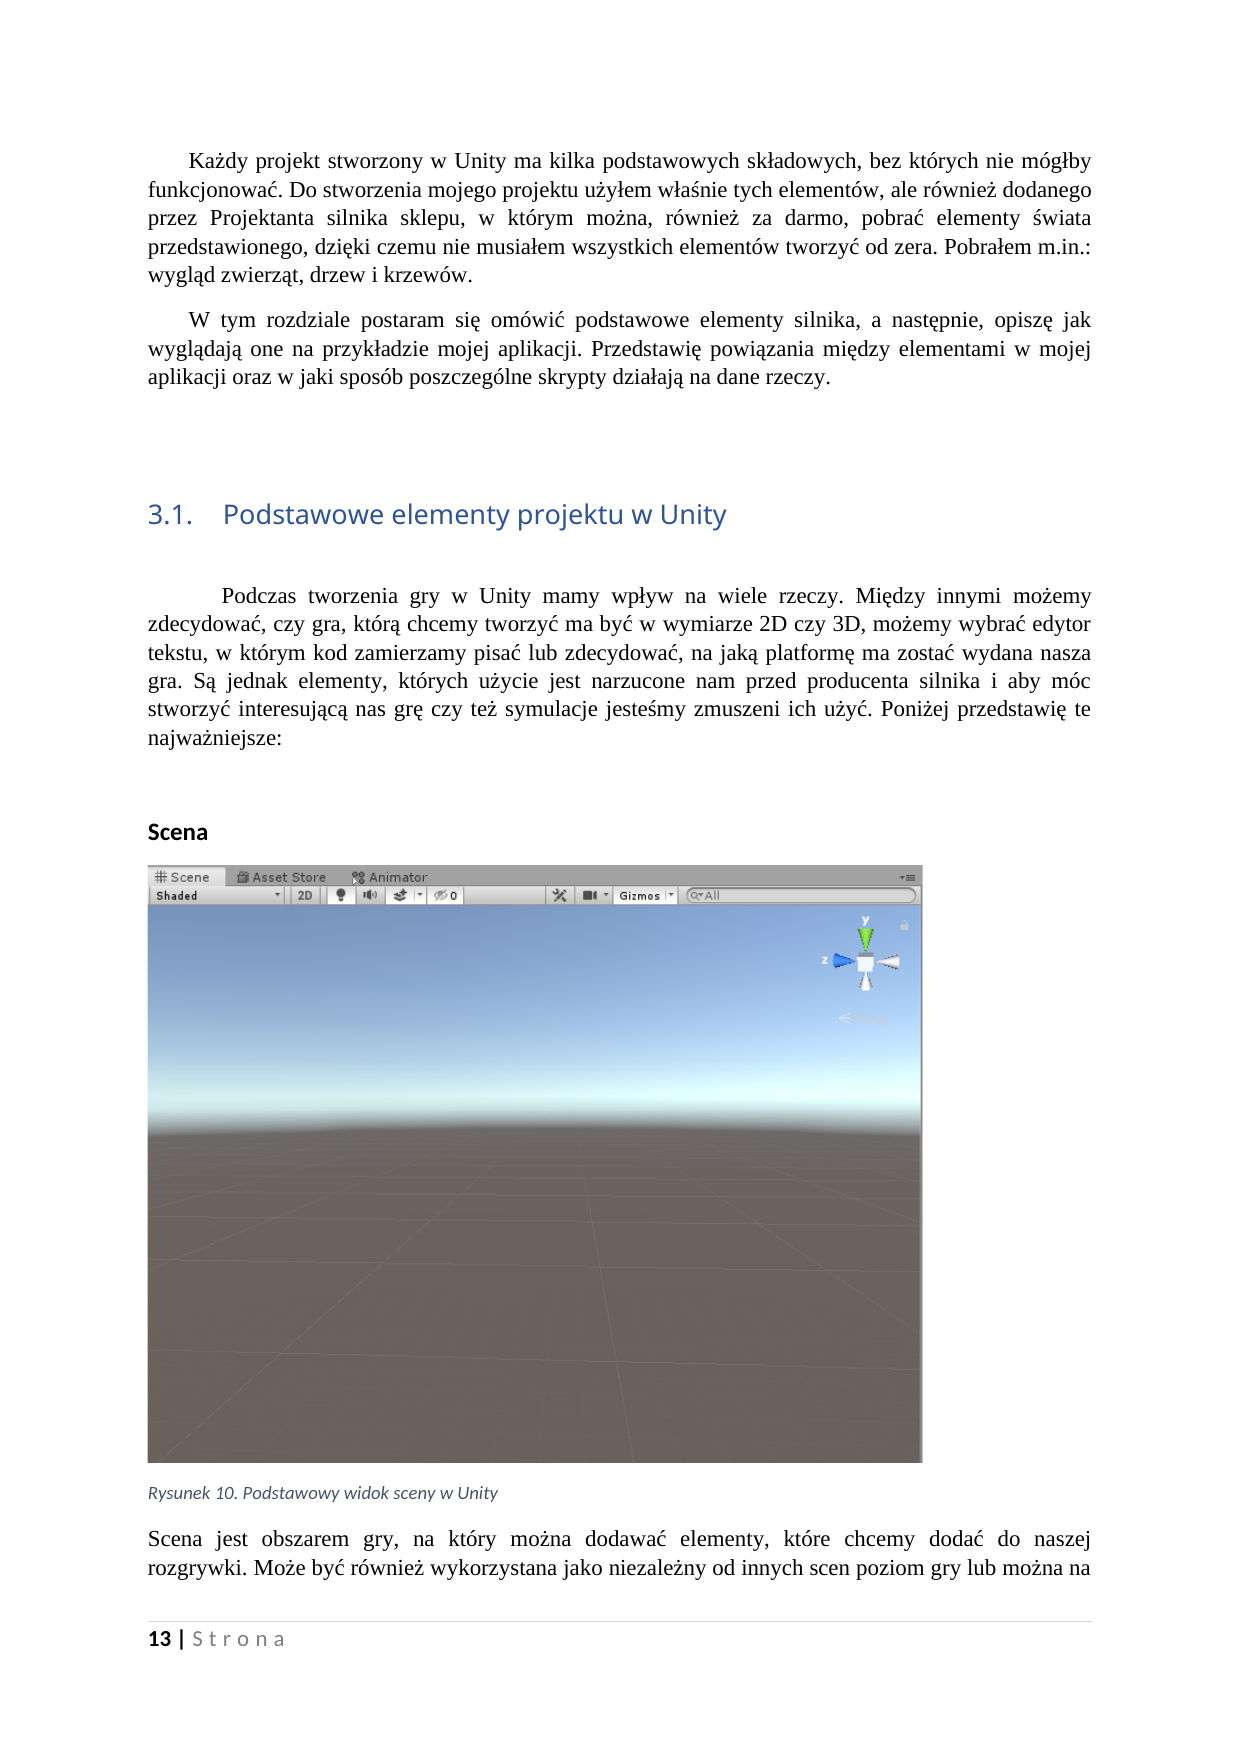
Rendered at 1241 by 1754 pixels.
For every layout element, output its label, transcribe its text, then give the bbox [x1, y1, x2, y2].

text Scena [148, 816, 1093, 846]
subtitle Podstawowe elementy projektu w Unity [148, 495, 1093, 532]
picture [147, 865, 923, 1463]
text Podczas tworzenia gry w Unity mamy wpływ na wiele rzeczy. Między innymi możemy zdecydować, czy gra, którą chcemy tworzyć ma być w wymiarze 2D czy 3D, możemy wybrać edytor tekstu, w którym kod zamierzamy pisać lub zdecydować, na jaką platformę ma zostać wydana nasza gra. Są jednak elementy, których użycie jest narzucone nam przed producenta silnika i aby móc stworzyć interesującą nas grę czy też symulacje jesteśmy zmuszeni ich użyć. Poniżej przedstawię te najważniejsze: [148, 582, 1093, 750]
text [148, 1525, 1093, 1580]
text W tym rozdziale postaram się omówić podstawowe elementy silnika, a następnie, opiszę jak wyglądają one na przykładzie mojej aplikacji. Przedstawię powiązania między elementami w mojej aplikacji oraz w jaki sposób poszczególne skrypty działają na dane rzeczy. [148, 306, 1093, 390]
text Każdy projekt stworzony w Unity ma kilka podstawowych składowych, bez których nie mógłby funkcjonować. Do stworzenia mojego projektu użyłem właśnie tych elementów, ale również dodanego przez Projektanta silnika sklepu, w którym można, również za darmo, pobrać elementy świata przedstawionego, dzięki czemu nie musiałem wszystkich elementów tworzyć od zera. Pobrałem m.in.: wygląd zwierząt, drzew i krzewów. [148, 148, 1093, 288]
